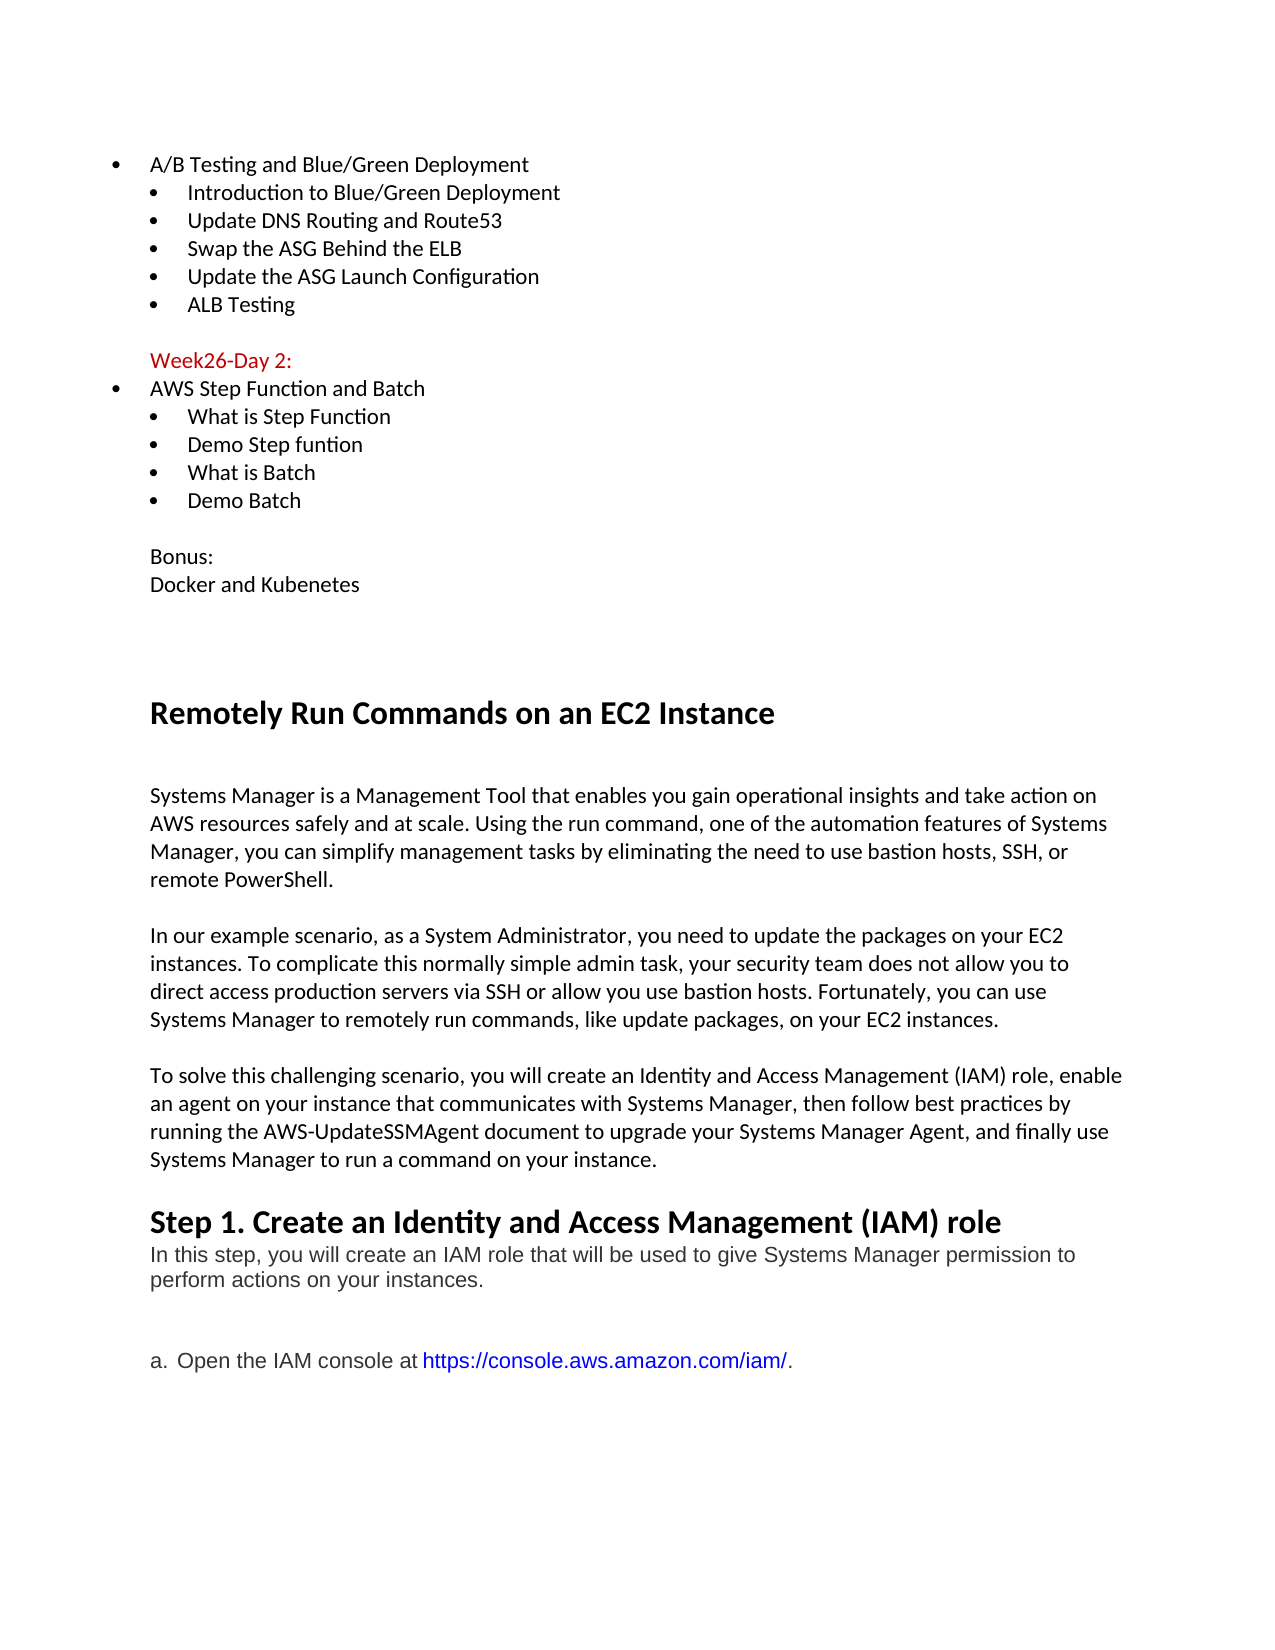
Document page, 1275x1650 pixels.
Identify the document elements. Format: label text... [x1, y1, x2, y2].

list Demo Step funtion [150, 430, 1125, 458]
text In this step, you will create an IAM role that will be used to give Systems Manager permission to perform actions on your instances. [150, 1242, 1125, 1292]
text a. Open the IAM console at https://console.aws.amazon.com/iam/. [150, 1348, 1125, 1373]
list What is Step Function [150, 402, 1125, 430]
list AWS Step Function and Batch [112, 374, 1125, 402]
list What is Batch [150, 458, 1125, 486]
text Bonus: [150, 542, 1125, 570]
text Systems Manager is a Management Tool that enables you gain operational insights and take action on AWS resources safely and at scale. Using the run command, one of the automation features of Systems Manager, you can simplify management tasks by eliminating the need to use bastion hosts, SSH, or remote PowerShell. [150, 781, 1125, 893]
text Week26-Day 2: [150, 346, 1125, 374]
list Demo Batch [150, 486, 1125, 514]
text In our example scenario, as a System Administrator, you need to update the packages on your EC2 instances. To complicate this normally simple admin task, your security team does not allow you to direct access production servers via SSH or allow you use bastion hosts. Fortunately, you can use Systems Manager to remotely run commands, like update packages, on your EC2 instances. [150, 921, 1125, 1033]
list Introduction to Blue/Green Deployment [150, 178, 1125, 206]
list ALB Testing [150, 290, 1125, 318]
text To solve this challenging scenario, you will create an Identity and Access Management (IAM) role, enable an agent on your instance that communicates with Systems Manager, then follow best practices by running the AWS-UpdateSSMAgent document to upgrade your Systems Manager Agent, and finally use Systems Manager to run a command on your instance. [150, 1061, 1125, 1173]
list Swap the ASG Behind the ELB [150, 234, 1125, 262]
list Update DNS Routing and Route53 [150, 206, 1125, 234]
list Update the ASG Launch Configuration [150, 262, 1125, 290]
text Step 1. Create an Identity and Access Management (IAM) role [150, 1201, 1125, 1242]
list A/B Testing and Blue/Green Deployment [112, 150, 1125, 178]
text Docker and Kubenetes [150, 570, 1125, 598]
text Remotely Run Commands on an EC2 Instance [150, 692, 1125, 733]
